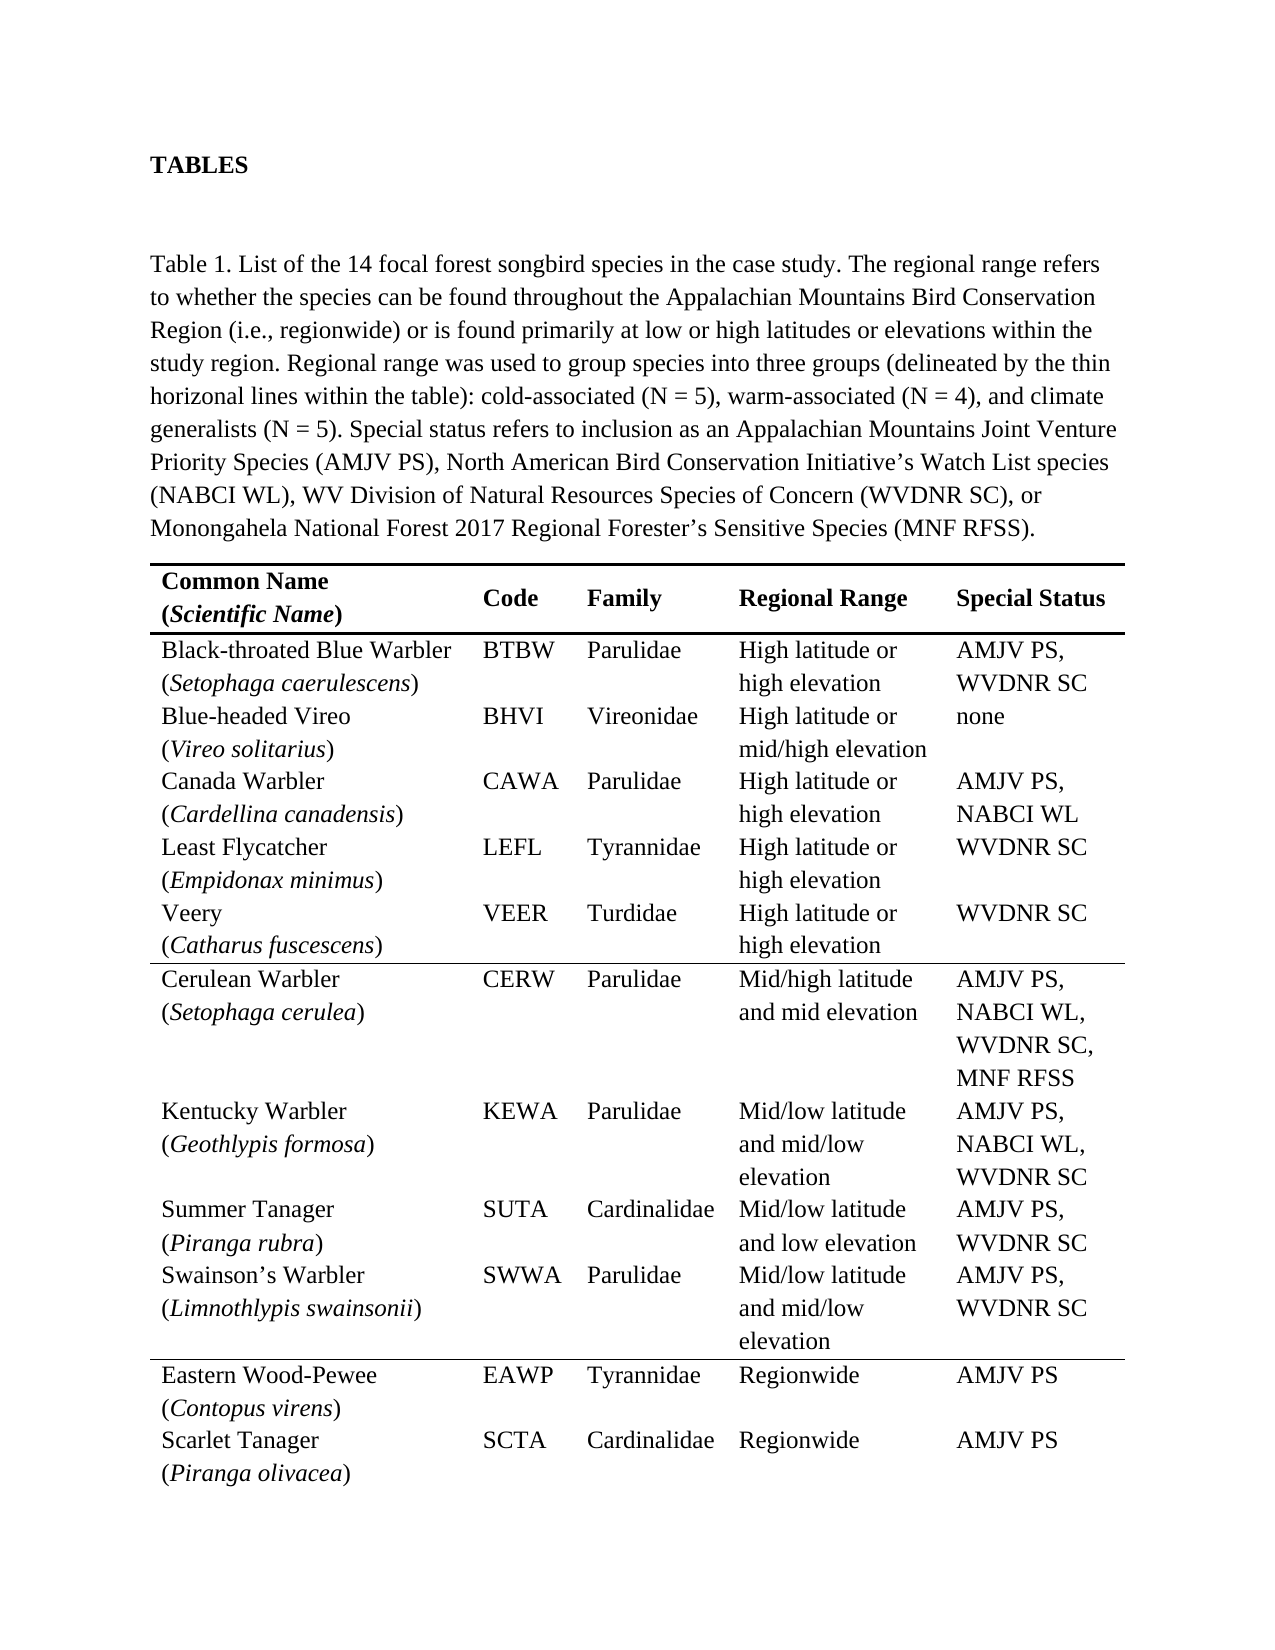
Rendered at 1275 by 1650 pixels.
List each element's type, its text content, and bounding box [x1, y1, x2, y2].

table_cell Parulidae [576, 635, 727, 701]
table_cell AMJV PS, NABCI WL, WVDNR SC, MNF RFSS [945, 964, 1125, 1096]
table_cell AMJV PS, WVDNR SC [945, 1260, 1125, 1359]
table_cell AMJV PS, NABCI WL [945, 766, 1125, 832]
table_cell Blue-headed Vireo (Vireo solitarius) [150, 701, 471, 766]
table_cell Regionwide [728, 1426, 945, 1491]
table_cell Swainson’s Warbler (Limnothlypis swainsonii) [150, 1260, 471, 1359]
table_cell CAWA [471, 766, 576, 832]
table_cell SUTA [471, 1195, 576, 1260]
table_cell High latitude or mid/high elevation [728, 701, 945, 766]
table_cell Black-throated Blue Warbler (Setophaga caerulescens) [150, 635, 471, 701]
table_cell Parulidae [576, 766, 727, 832]
table_cell Eastern Wood-Pewee (Contopus virens) [150, 1360, 471, 1426]
table_cell WVDNR SC [945, 832, 1125, 898]
table_cell CERW [471, 964, 576, 1096]
table_cell Veery (Catharus fuscescens) [150, 898, 471, 963]
table_cell Regionwide [728, 1360, 945, 1426]
table_cell Tyrannidae [576, 832, 727, 898]
table_cell KEWA [471, 1096, 576, 1194]
table_cell EAWP [471, 1360, 576, 1426]
table_cell Cardinalidae [576, 1426, 727, 1491]
table_cell High latitude or high elevation [728, 898, 945, 963]
table_cell AMJV PS [945, 1426, 1125, 1491]
table_cell Mid/low latitude and mid/low elevation [728, 1096, 945, 1194]
table_cell Vireonidae [576, 701, 727, 766]
table_cell Kentucky Warbler (Geothlypis formosa) [150, 1096, 471, 1194]
table_header Common Name (Scientific Name) [150, 566, 471, 632]
table_cell Scarlet Tanager (Piranga olivacea) [150, 1426, 471, 1491]
table_cell Summer Tanager (Piranga rubra) [150, 1195, 471, 1260]
table_cell AMJV PS [945, 1360, 1125, 1426]
table_cell Canada Warbler (Cardellina canadensis) [150, 766, 471, 832]
table_cell Cardinalidae [576, 1195, 727, 1260]
table_cell AMJV PS, WVDNR SC [945, 1195, 1125, 1260]
table_cell none [945, 701, 1125, 766]
text Tables [150, 150, 1125, 179]
table_header Regional Range [728, 566, 945, 632]
table_cell Least Flycatcher (Empidonax minimus) [150, 832, 471, 898]
table_cell High latitude or high elevation [728, 832, 945, 898]
table_cell BHVI [471, 701, 576, 766]
table_cell Mid/low latitude and mid/low elevation [728, 1260, 945, 1359]
table_cell SCTA [471, 1426, 576, 1491]
table_cell SWWA [471, 1260, 576, 1359]
table_cell AMJV PS, WVDNR SC [945, 635, 1125, 701]
table_cell Turdidae [576, 898, 727, 963]
table_header Code [471, 566, 576, 632]
table_cell WVDNR SC [945, 898, 1125, 963]
table_cell Mid/high latitude and mid elevation [728, 964, 945, 1096]
table_cell Parulidae [576, 964, 727, 1096]
table_cell Mid/low latitude and low elevation [728, 1195, 945, 1260]
text Table 1. List of the 14 focal forest songbird species in the case study. The regional range refers to whether the species can be found throughout the Appalachian Mountains Bird Conservation Region (i.e., regionwide) or is found primarily at low or high latitudes or elevations within the study region. Regional range was used to group species into three groups (delineated by the thin horizonal lines within the table): cold-associated (N = 5), warm-associated (N = 4), and climate generalists (N = 5). Special status refers to inclusion as an Appalachian Mountains Joint Venture Priority Species (AMJV PS), North American Bird Conservation Initiative’s Watch List species (NABCI WL), WV Division of Natural Resources Species of Concern (WVDNR SC), or Monongahela National Forest 2017 Regional Forester’s Sensitive Species (MNF RFSS). [150, 249, 1125, 542]
table_header Family [576, 566, 727, 632]
table_header Special Status [945, 566, 1125, 632]
table_cell LEFL [471, 832, 576, 898]
table_cell BTBW [471, 635, 576, 701]
table_cell AMJV PS, NABCI WL, WVDNR SC [945, 1096, 1125, 1194]
table_cell Parulidae [576, 1096, 727, 1194]
table_cell High latitude or high elevation [728, 635, 945, 701]
table_cell Tyrannidae [576, 1360, 727, 1426]
table_cell Parulidae [576, 1260, 727, 1359]
table_cell Cerulean Warbler (Setophaga cerulea) [150, 964, 471, 1096]
table_cell High latitude or high elevation [728, 766, 945, 832]
table_cell VEER [471, 898, 576, 963]
